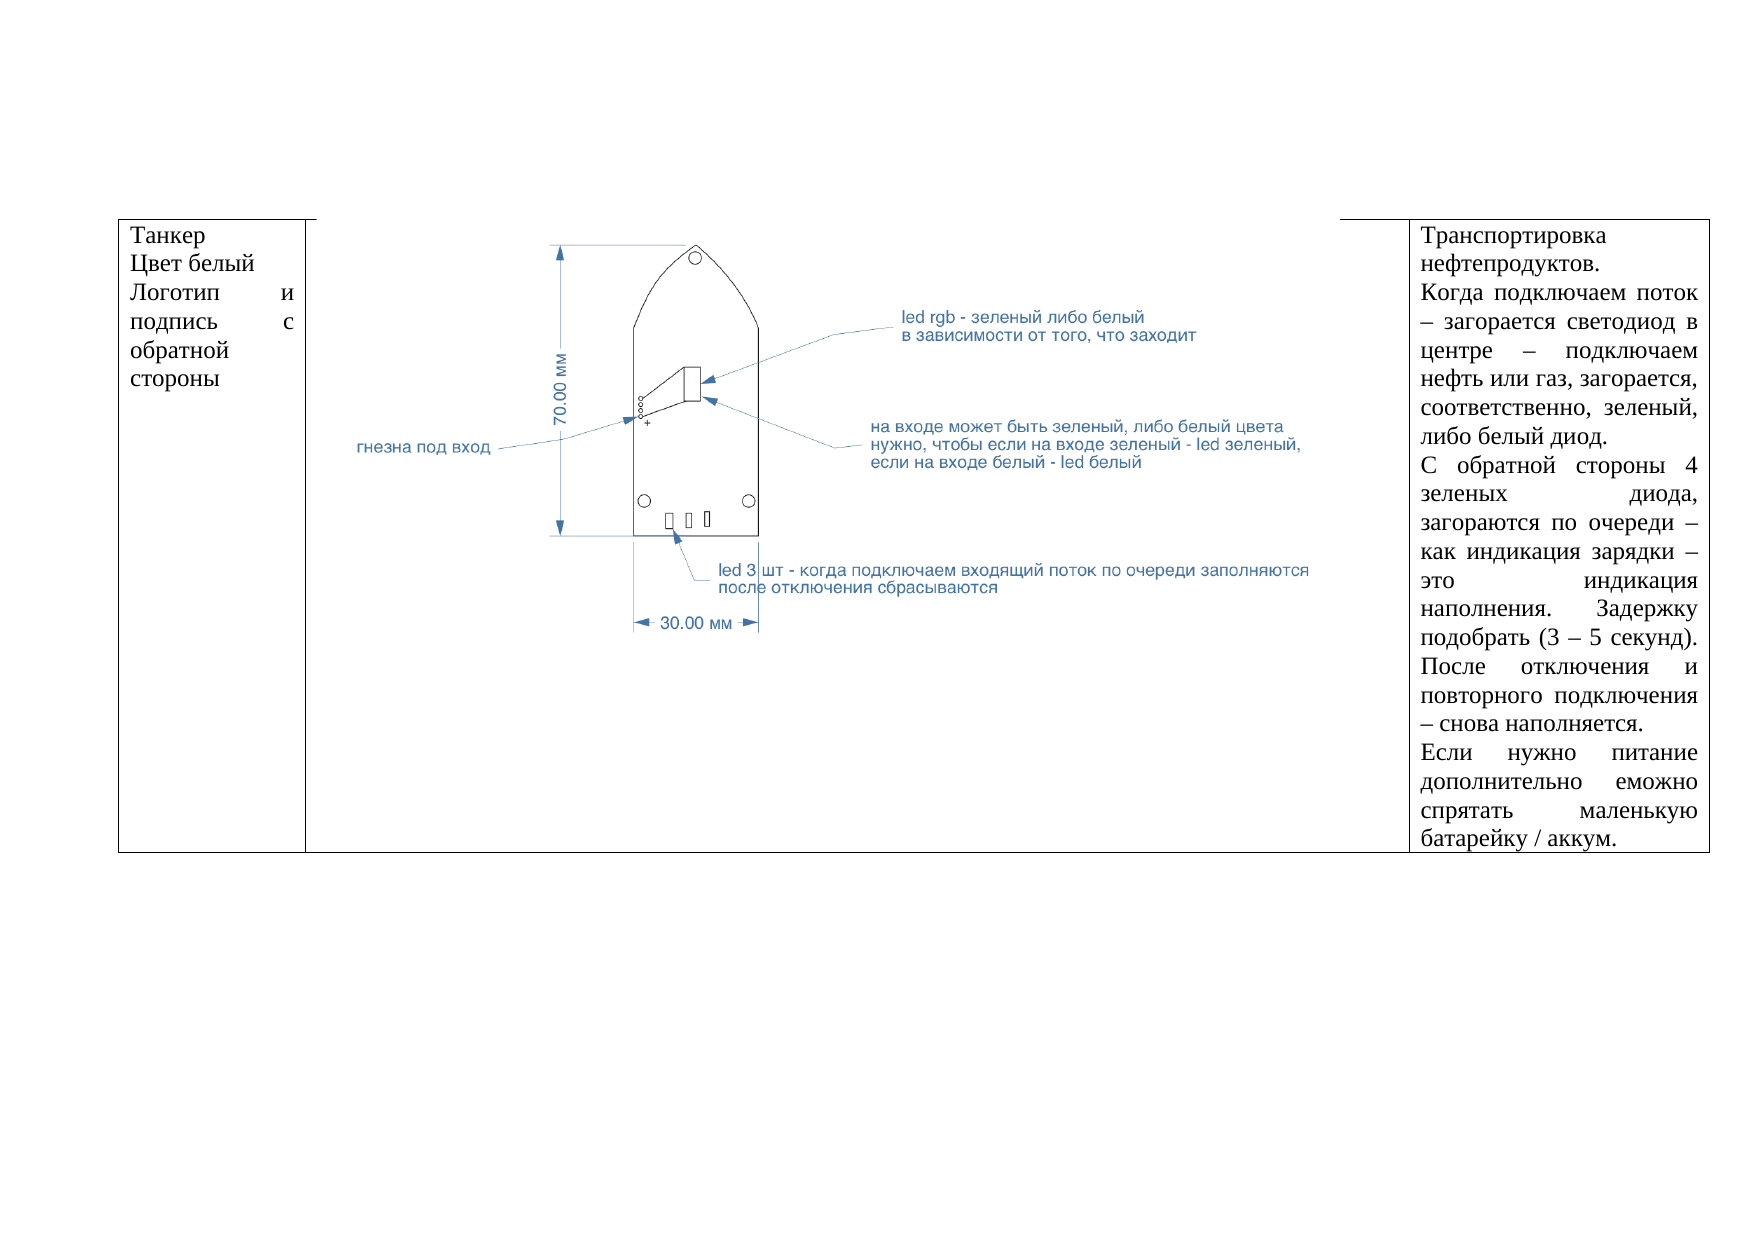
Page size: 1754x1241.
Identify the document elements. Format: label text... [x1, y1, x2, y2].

table_cell Транспортировка нефтепродуктов. Когда подключаем поток – загорается светодиод в центре – подключаем нефть или газ, загорается, соответственно, зеленый, либо белый диод. С обратной стороны 4 зеленых диода, загораются по очереди – как индикация зарядки – это индикация наполнения. Задержку подобрать (3 – 5 секунд). После отключения и повторного подключения – снова наполняется. Если нужно питание дополнительно еможно спрятать маленькую батарейку / аккум. [1410, 220, 1709, 852]
table_cell Танкер Цвет белый Логотип и подпись с обратной стороны [119, 220, 305, 852]
picture [316, 219, 1340, 739]
table_cell [306, 220, 1409, 852]
